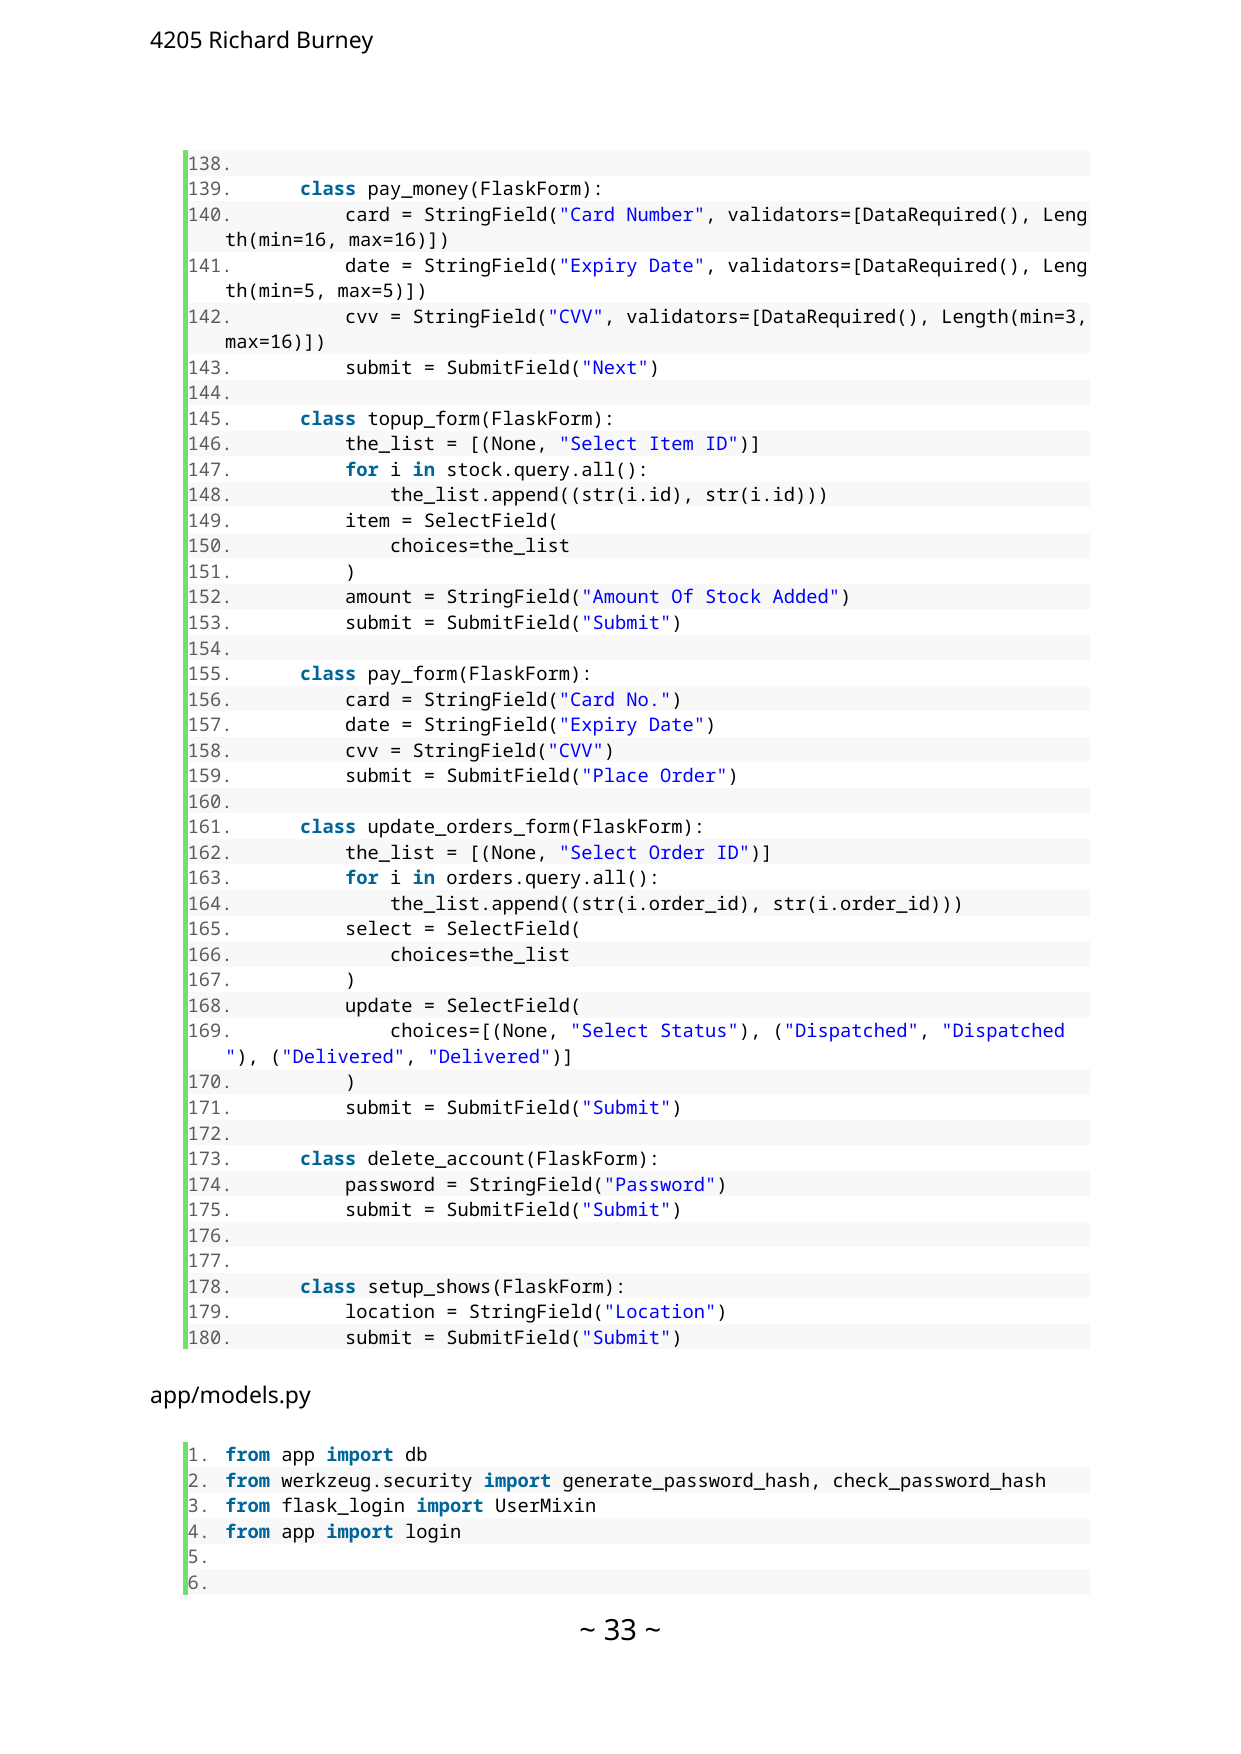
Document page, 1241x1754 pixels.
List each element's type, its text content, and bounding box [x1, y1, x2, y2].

list date = StringField("Expiry Date") [188, 711, 1090, 737]
list date = StringField("Expiry Date", validators=[DataRequired(), Length(min=5, max=5)]) [188, 252, 1090, 303]
list class topup_form(FlaskForm): [188, 405, 1090, 431]
list submit = SubmitField("Submit") [188, 1094, 1090, 1120]
list password = StringField("Password") [188, 1171, 1090, 1196]
list choices=[(None, "Select Status"), ("Dispatched", "Dispatched"), ("Delivered", "Delivered")] [188, 1018, 1090, 1069]
list submit = SubmitField("Place Order") [188, 762, 1090, 788]
list class setup_shows(FlaskForm): [188, 1273, 1090, 1298]
list choices=the_list [188, 941, 1090, 967]
text app/models.py [150, 1379, 1090, 1410]
list choices=the_list [188, 533, 1090, 558]
list ) [188, 1069, 1090, 1094]
list update = SelectField( [188, 992, 1090, 1018]
list from app import db [188, 1442, 1090, 1467]
list for i in orders.query.all(): [188, 864, 1090, 890]
list cvv = StringField("CVV") [188, 737, 1090, 762]
list submit = SubmitField("Submit") [188, 1324, 1090, 1349]
list select = SelectField( [188, 916, 1090, 941]
list for i in stock.query.all(): [188, 456, 1090, 482]
list cvv = StringField("CVV", validators=[DataRequired(), Length(min=3, max=16)]) [188, 303, 1090, 354]
list from flask_login import UserMixin [188, 1493, 1090, 1518]
list ) [188, 558, 1090, 584]
list from werkzeug.security import generate_password_hash, check_password_hash [188, 1467, 1090, 1493]
list from app import login [188, 1518, 1090, 1544]
list submit = SubmitField("Submit") [188, 1196, 1090, 1222]
list submit = SubmitField("Next") [188, 354, 1090, 380]
list submit = SubmitField("Submit") [188, 609, 1090, 635]
list the_list.append((str(i.id), str(i.id))) [188, 482, 1090, 507]
list card = StringField("Card No.") [188, 686, 1090, 711]
list item = SelectField( [188, 507, 1090, 533]
list class pay_money(FlaskForm): [188, 176, 1090, 201]
list class pay_form(FlaskForm): [188, 660, 1090, 686]
list class update_orders_form(FlaskForm): [188, 813, 1090, 839]
list the_list = [(None, "Select Order ID")] [188, 839, 1090, 864]
list location = StringField("Location") [188, 1298, 1090, 1324]
list the_list.append((str(i.order_id), str(i.order_id))) [188, 890, 1090, 916]
list class delete_account(FlaskForm): [188, 1145, 1090, 1171]
list amount = StringField("Amount Of Stock Added") [188, 584, 1090, 609]
list card = StringField("Card Number", validators=[DataRequired(), Length(min=16, max=16)]) [188, 201, 1090, 252]
list ) [188, 967, 1090, 992]
list the_list = [(None, "Select Item ID")] [188, 431, 1090, 456]
